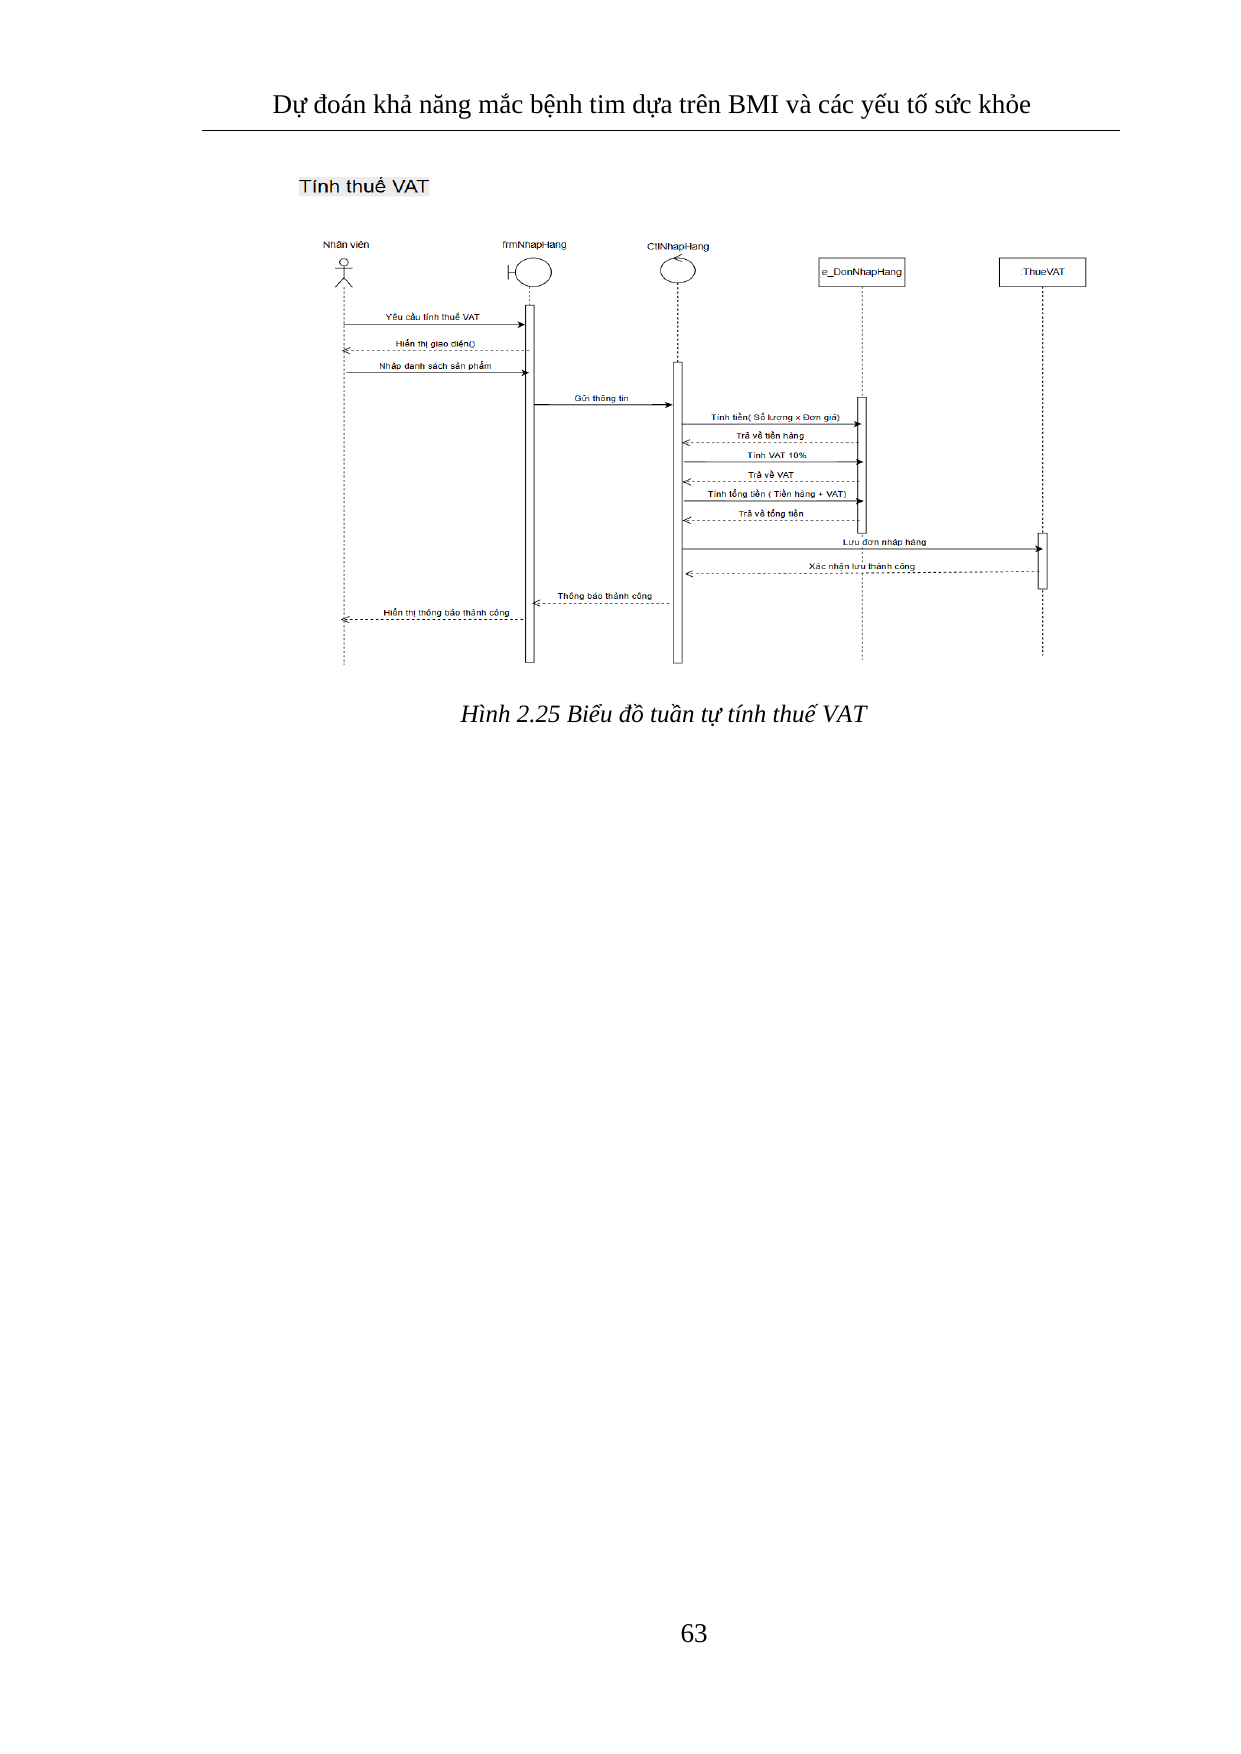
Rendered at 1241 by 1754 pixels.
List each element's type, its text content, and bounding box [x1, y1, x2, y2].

picture [289, 177, 1090, 669]
